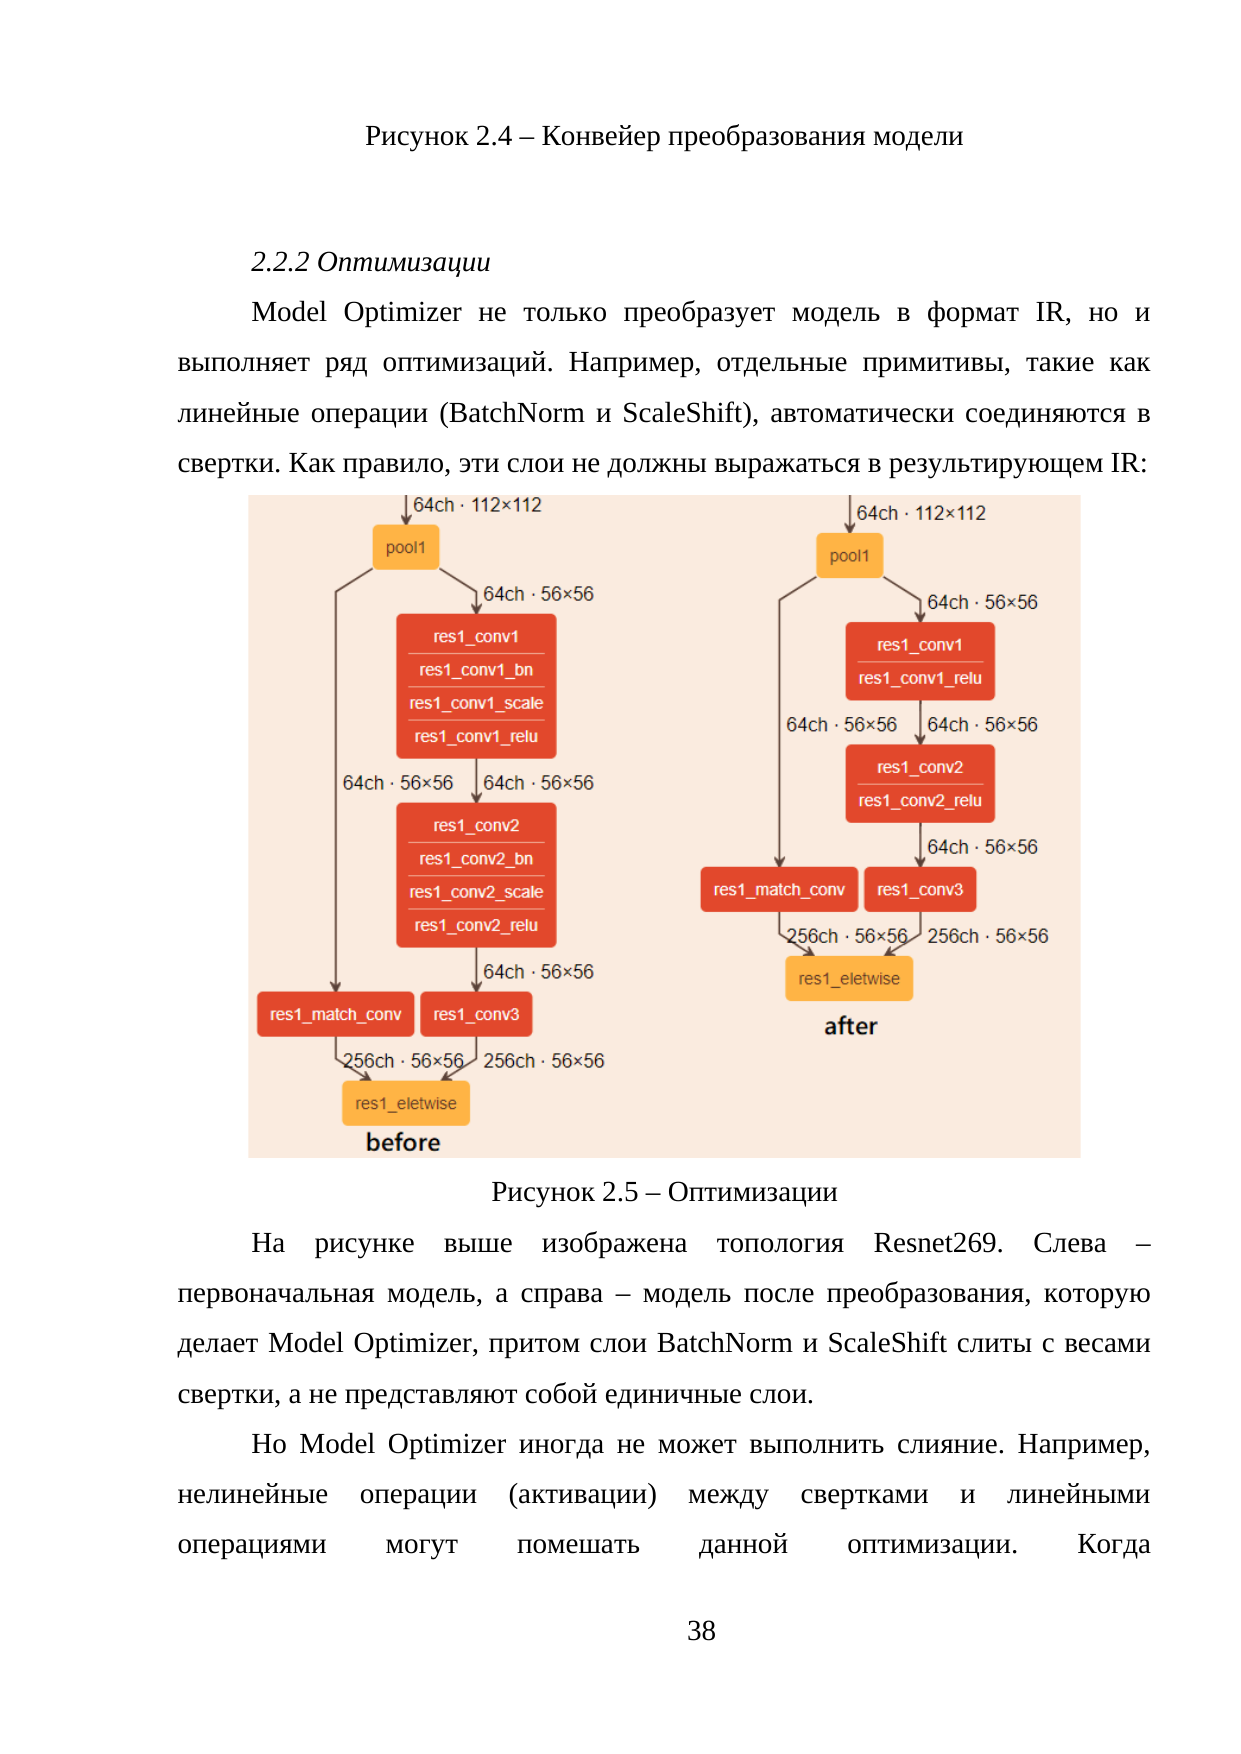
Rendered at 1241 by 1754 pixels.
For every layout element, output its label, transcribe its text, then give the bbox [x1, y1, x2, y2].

text Model Optimizer не только преобразует модель в формат IR, но и выполняет ряд оптимизаций. Например, отдельные примитивы, такие как линейные операции (BatchNorm и ScaleShift), автоматически соединяются в свертки. Как правило, эти слои не должны выражаться в результирующем IR: [177, 294, 1152, 478]
text Рисунок 2.5 – Оптимизации [177, 1174, 1152, 1208]
text На рисунке выше изображена топология Resnet269. Слева – первоначальная модель, а справа – модель после преобразования, которую делает Model Optimizer, притом слои BatchNorm и ScaleShift слиты с весами свертки, а не представляют собой единичные слои. [177, 1225, 1152, 1409]
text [177, 1426, 1152, 1560]
text Рисунок 2.4 – Конвейер преобразования модели [177, 118, 1152, 152]
subtitle 2.2.2 Оптимизации [177, 244, 1152, 277]
picture [248, 495, 1081, 1158]
